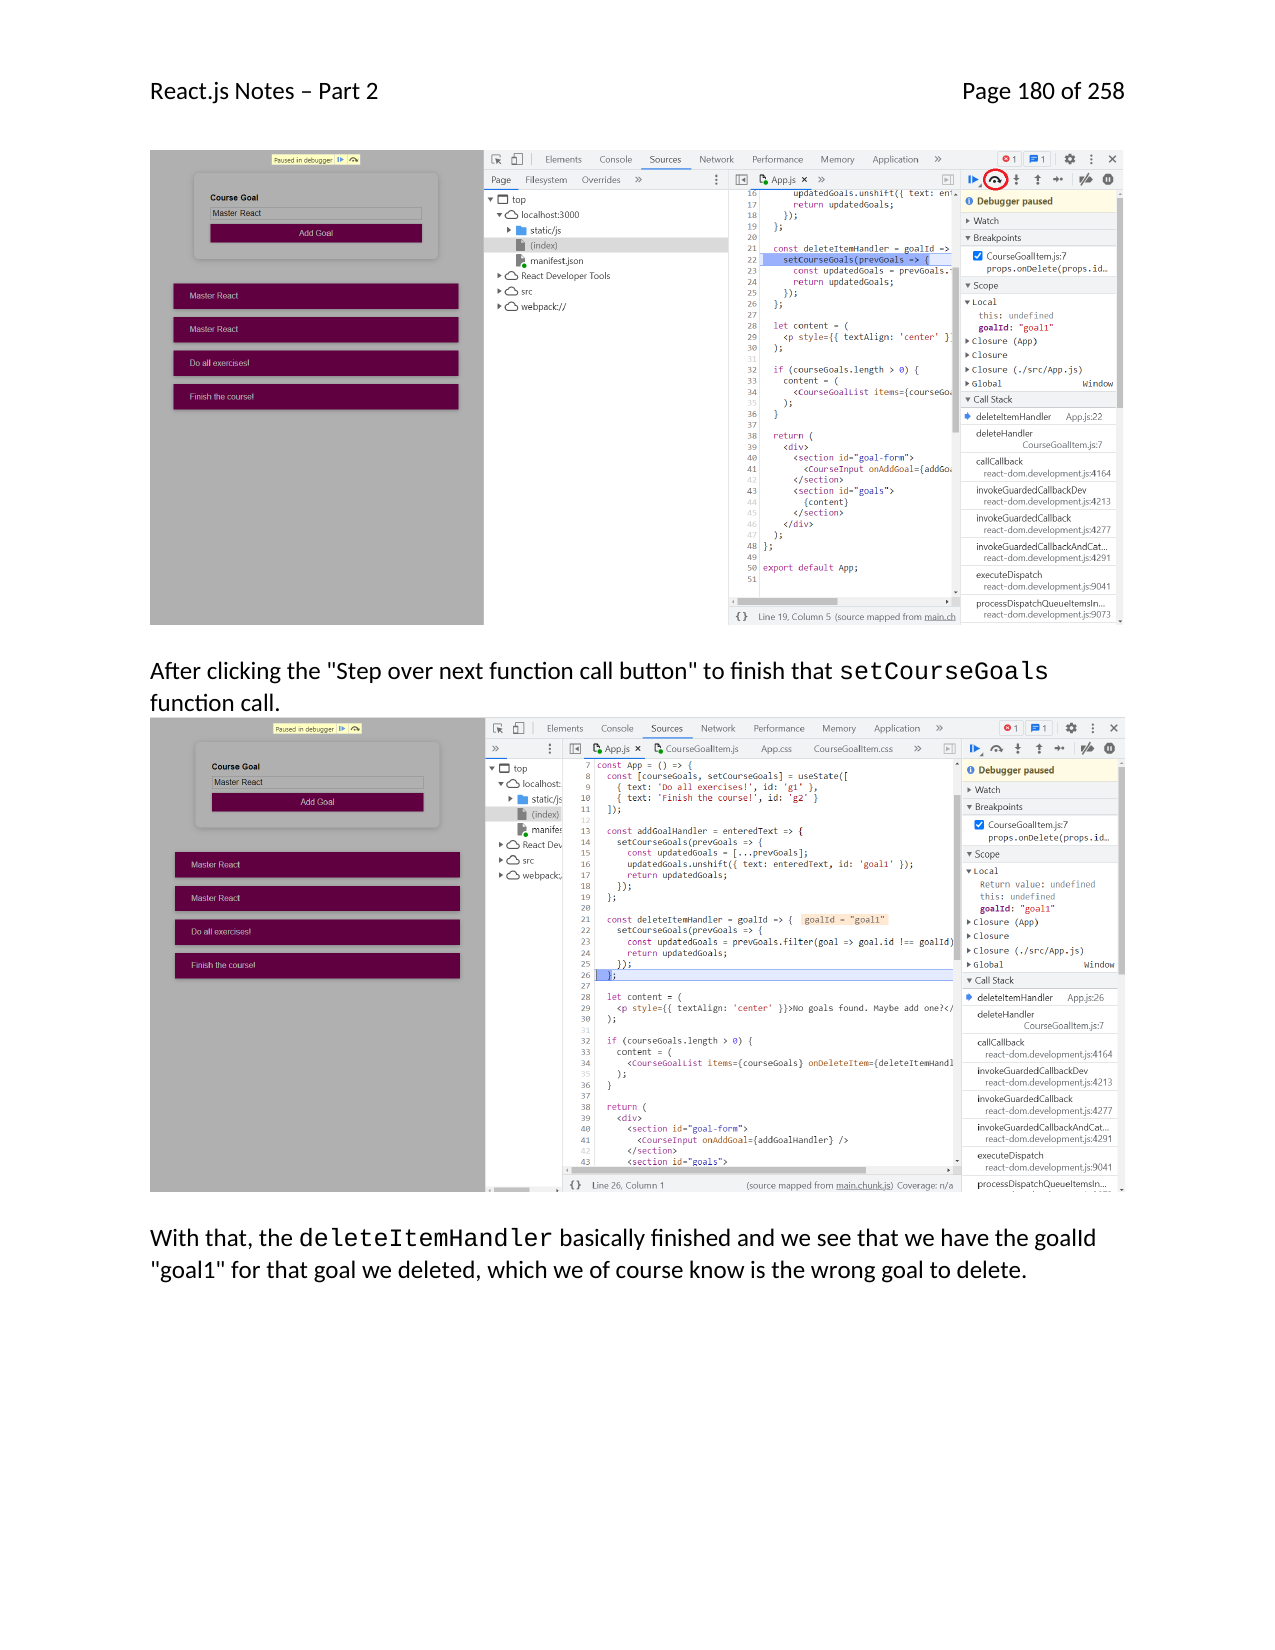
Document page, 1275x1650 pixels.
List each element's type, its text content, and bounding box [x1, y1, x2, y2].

text After clicking the "Step over next function call button" to finish that setCourseGoals function call. [150, 655, 1125, 717]
text With that, the deleteItemHandler basically finished and we see that we have the goalId "goal1" for that goal we deleted, which we of course know is the wrong goal to delete. [150, 1222, 1125, 1284]
picture [150, 717, 1125, 1192]
picture [150, 150, 1124, 625]
